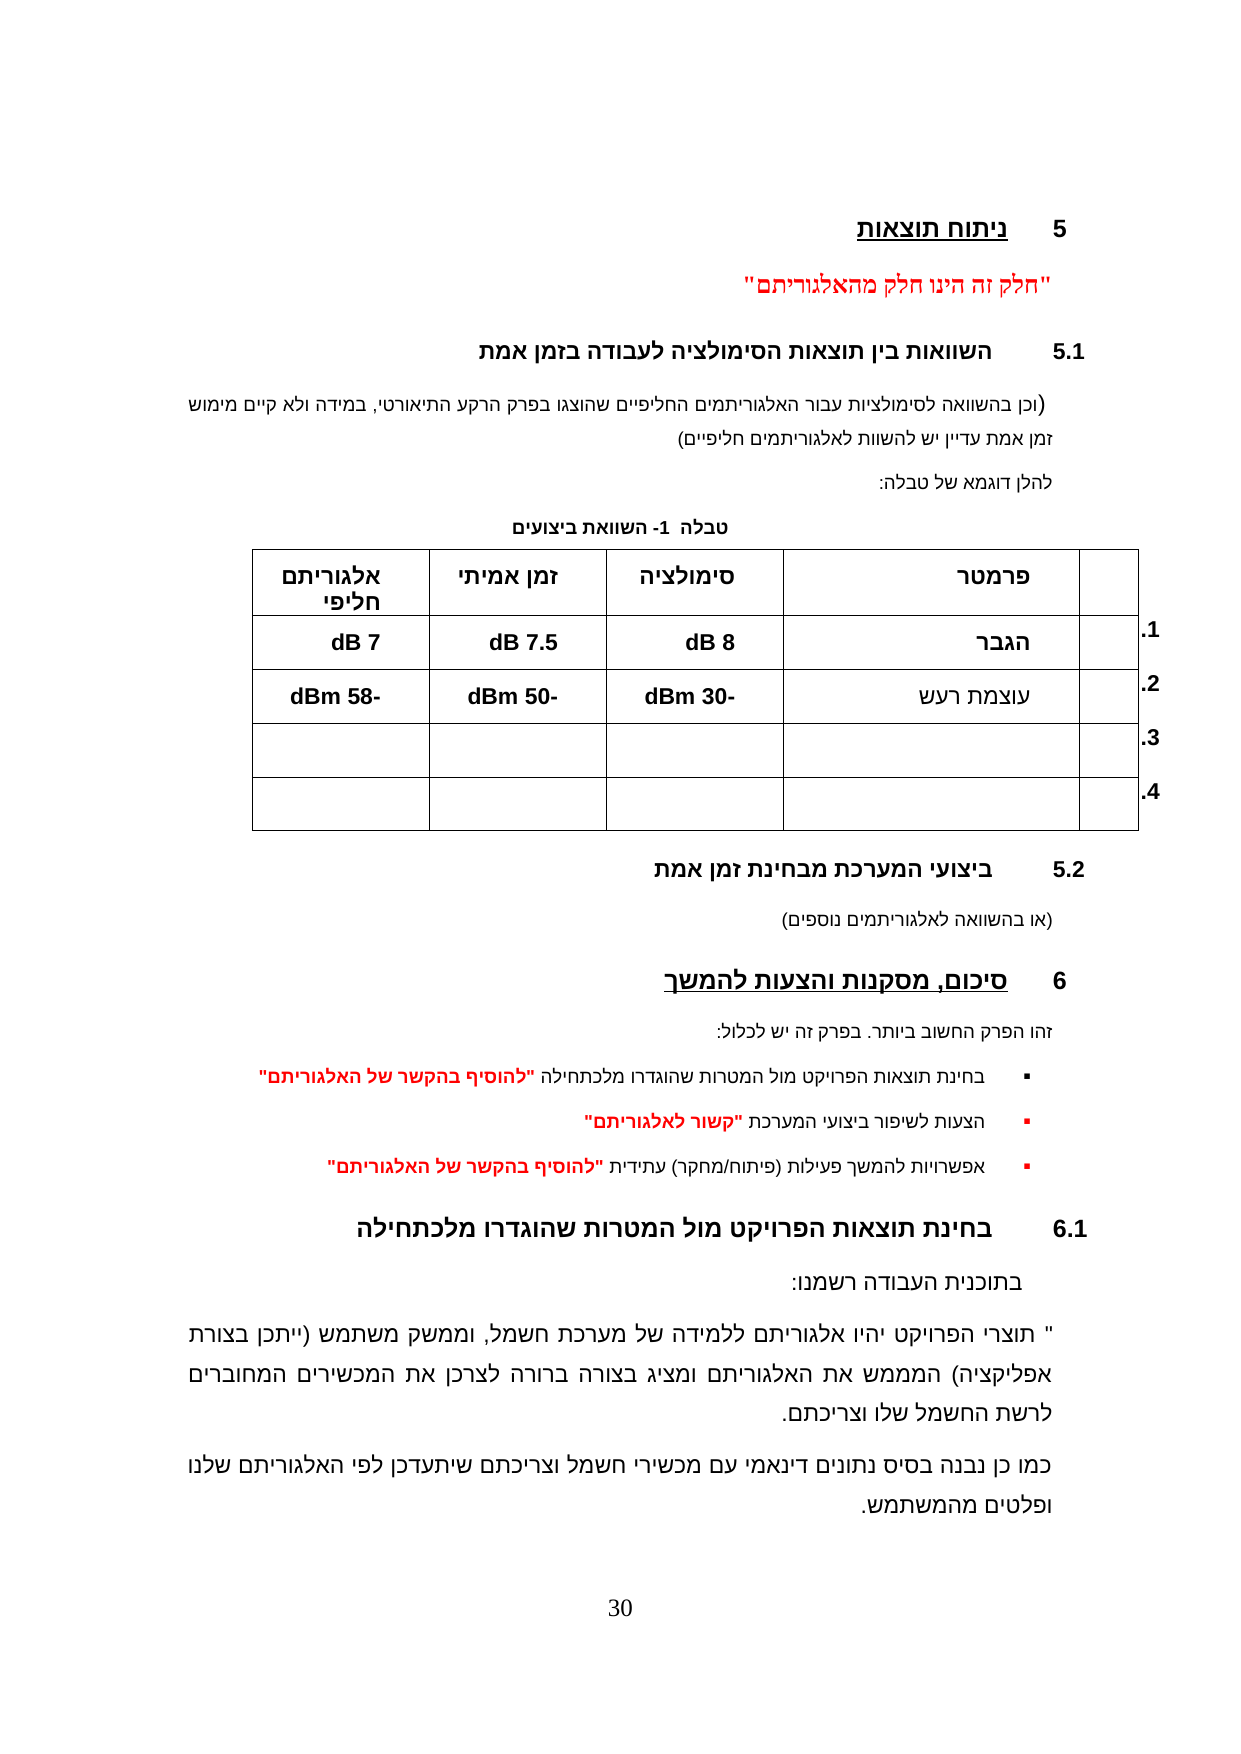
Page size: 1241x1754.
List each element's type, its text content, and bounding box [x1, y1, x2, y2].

text כמו כן נבנה בסיס נתונים דינאמי עם מכשירי חשמל וצריכתם שיתעדכן לפי האלגוריתם שלנו ופלטים מהמשתמש. [187, 1452, 1053, 1518]
table_header פרמטר [784, 550, 1079, 615]
text להלן דוגמא של טבלה: [187, 472, 1053, 494]
table_cell [253, 778, 429, 830]
table_cell [1080, 616, 1138, 669]
table_cell [1080, 778, 1138, 830]
text " תוצרי הפרויקט יהיו אלגוריתם ללמידה של מערכת חשמל, וממשק משתמש (ייתכן בצורת אפליקציה) המממש את האלגוריתם ומציג בצורה ברורה לצרכן את המכשירים המחוברים לרשת החשמל שלו וצריכתם. [187, 1321, 1053, 1427]
subtitle סיכום, מסקנות והצעות להמשך [187, 966, 1053, 994]
table_cell הגבר [784, 616, 1079, 669]
table_cell [253, 724, 429, 777]
text (וכן בהשוואה לסימולציות עבור האלגוריתמים החליפיים שהוצגו בפרק הרקע התיאורטי, במידה ולא קיים מימוש זמן אמת עדיין יש להשוות לאלגוריתמים חליפיים) [187, 390, 1053, 449]
table_cell [430, 724, 606, 777]
table_cell [784, 778, 1079, 830]
table_cell [430, 778, 606, 830]
list אפשרויות להמשך פעילות (פיתוח/מחקר) עתידית "להוסיף בהקשר של האלגוריתם" [187, 1156, 1023, 1178]
table_cell 7.5 dB [430, 616, 606, 669]
list הצעות לשיפור ביצועי המערכת "קשור לאלגוריתם" [187, 1111, 1023, 1133]
text "חלק זה הינו חלק מהאלגוריתם" [187, 270, 1053, 299]
table_header זמן אמיתי [430, 550, 606, 615]
table_cell [607, 778, 783, 830]
table_header אלגוריתם חליפי [253, 550, 429, 615]
text (או בהשוואה לאלגוריתמים נוספים) [187, 908, 1053, 930]
table_header סימולציה [607, 550, 783, 615]
text בתוכנית העבודה רשמנו: [187, 1269, 1023, 1296]
table_header [1080, 550, 1138, 615]
table_cell [784, 724, 1079, 777]
table_cell עוצמת רעש [784, 670, 1079, 723]
subtitle השוואות בין תוצאות הסימולציה לעבודה בזמן אמת [187, 338, 1053, 364]
table_cell [1080, 670, 1138, 723]
subtitle בחינת תוצאות הפרויקט מול המטרות שהוגדרו מלכתחילה [187, 1214, 1053, 1242]
list בחינת תוצאות הפרויקט מול המטרות שהוגדרו מלכתחילה "להוסיף בהקשר של האלגוריתם" [187, 1066, 1023, 1088]
subtitle ניתוח תוצאות [187, 214, 1053, 243]
text טבלה 1- השוואת ביצועים [187, 517, 1053, 538]
table_cell 8 dB [607, 616, 783, 669]
table_cell 7 dB [253, 616, 429, 669]
table_cell -50 dBm [430, 670, 606, 723]
table_cell -30 dBm [607, 670, 783, 723]
subtitle ביצועי המערכת מבחינת זמן אמת [187, 856, 1053, 883]
table_cell -58 dBm [253, 670, 429, 723]
text זהו הפרק החשוב ביותר. בפרק זה יש לכלול: [187, 1021, 1053, 1043]
table_cell [607, 724, 783, 777]
table_cell [1080, 724, 1138, 777]
